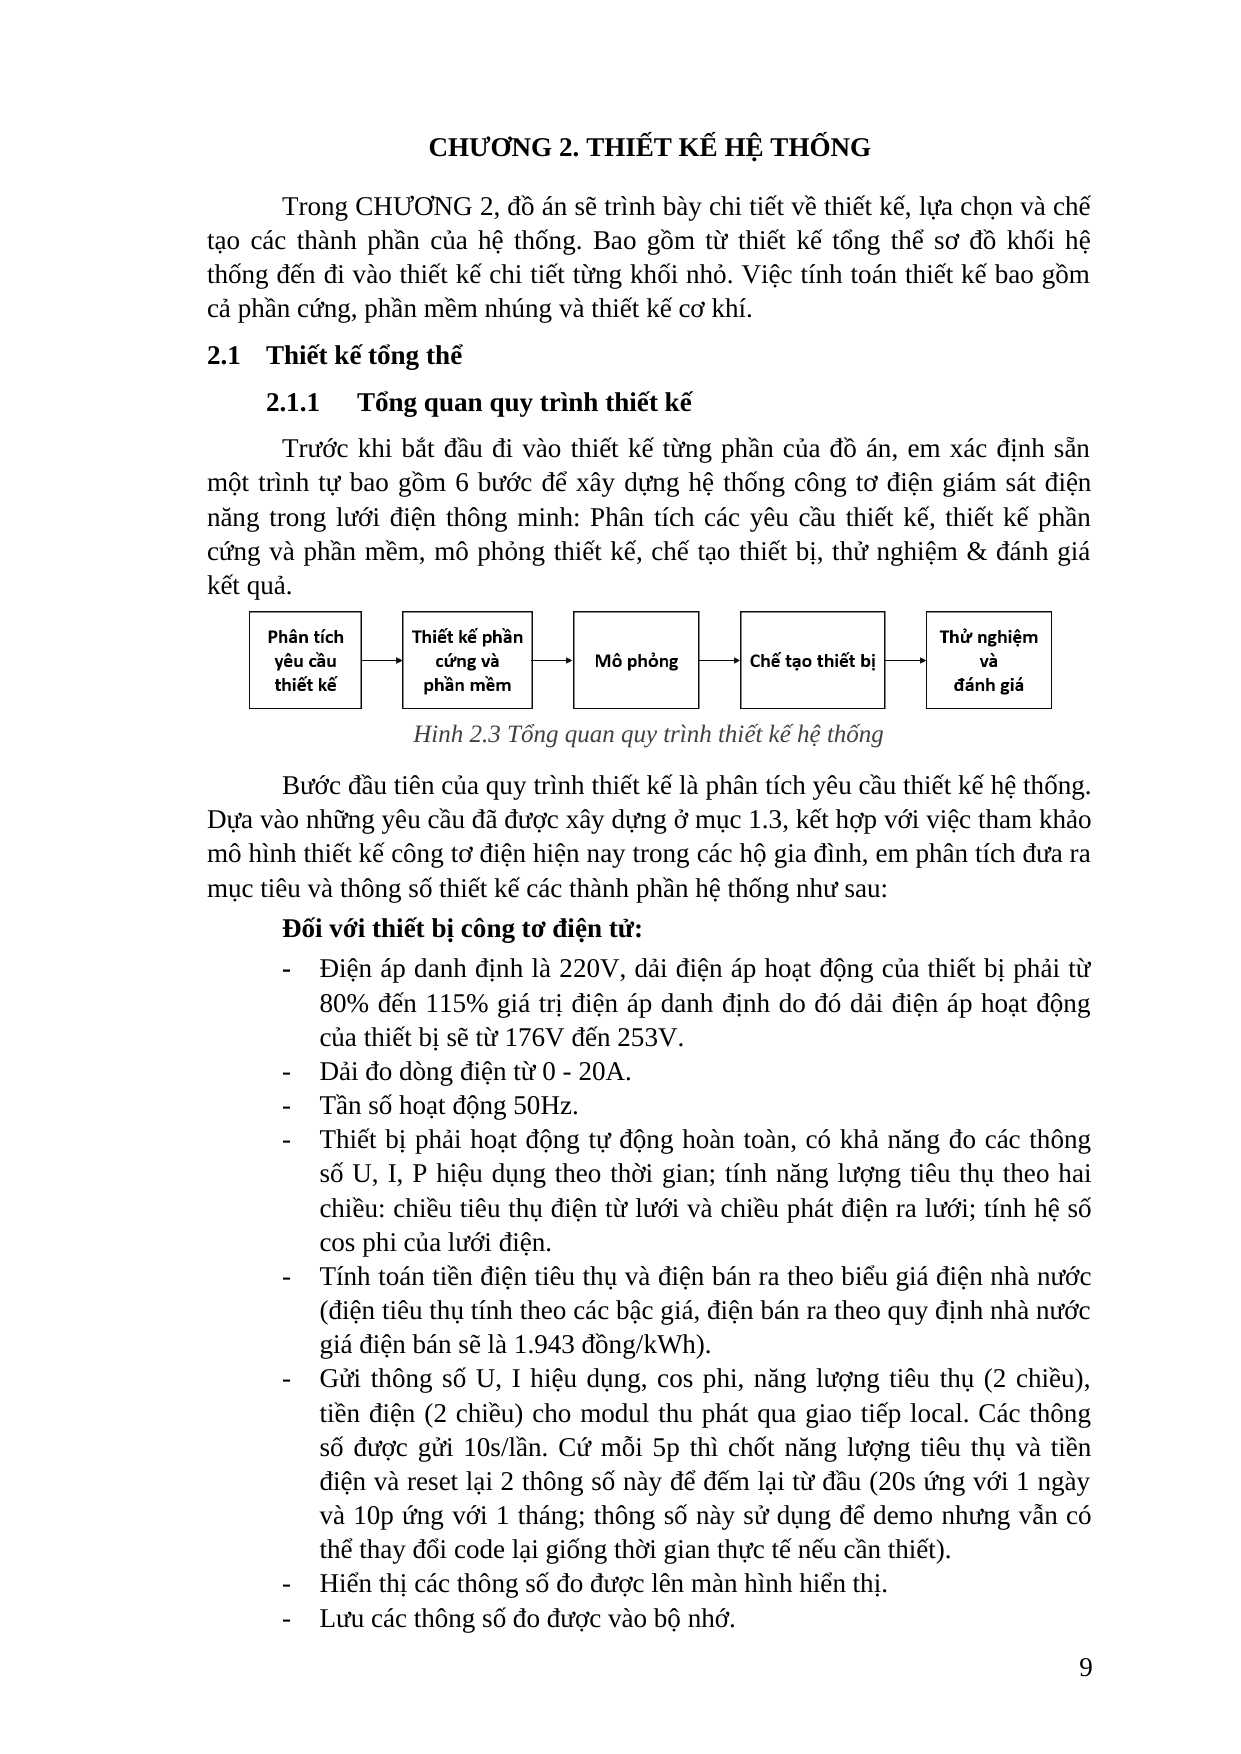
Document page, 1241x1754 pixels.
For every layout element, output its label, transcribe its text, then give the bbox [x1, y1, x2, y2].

list Tần số hoạt động 50Hz. [282, 1089, 1092, 1120]
text Hinh . Tổng quan quy trình thiết kế hệ thống [207, 719, 1092, 748]
list Hiển thị các thông số đo được lên màn hình hiển thị. [282, 1567, 1092, 1599]
list Thiết bị phải hoạt động tự động hoàn toàn, có khả năng đo các thông số U, I, P hiệu dụng theo thời gian; tính năng lượng tiêu thụ theo hai chiều: chiều tiêu thụ điện từ lưới và chiều phát điện ra lưới; tính hệ số cos phi của lưới điện. [282, 1123, 1092, 1257]
list Lưu các thông số đo được vào bộ nhớ. [282, 1602, 1092, 1633]
list Điện áp danh định là 220V, dải điện áp hoạt động của thiết bị phải từ 80% đến 115% giá trị điện áp danh định do đó dải điện áp hoạt động của thiết bị sẽ từ 176V đến 253V. [282, 952, 1092, 1052]
picture [246, 609, 1053, 711]
subtitle Thiết kế tổng thể [207, 339, 1092, 370]
list Gửi thông số U, I hiệu dụng, cos phi, năng lượng tiêu thụ (2 chiều), tiền điện (2 chiều) cho modul thu phát qua giao tiếp local. Các thông số được gửi 10s/lần. Cứ mỗi 5p thì chốt năng lượng tiêu thụ và tiền điện và reset lại 2 thông số này để đếm lại từ đầu (20s ứng với 1 ngày và 10p ứng với 1 tháng; thông số này sử dụng để demo nhưng vẫn có thể thay đổi code lại giống thời gian thực tế nếu cần thiết). [282, 1362, 1092, 1564]
text Bước đầu tiên của quy trình thiết kế là phân tích yêu cầu thiết kế hệ thống. Dựa vào những yêu cầu đã được xây dựng ở mục 1.3, kết hợp với việc tham khảo mô hình thiết kế công tơ điện hiện nay trong các hộ gia đình, em phân tích đưa ra mục tiêu và thông số thiết kế các thành phần hệ thống như sau: [207, 769, 1092, 903]
text Trước khi bắt đầu đi vào thiết kế từng phần của đồ án, em xác định sẵn một trình tự bao gồm 6 bước để xây dựng hệ thống công tơ điện giám sát điện năng trong lưới điện thông minh: Phân tích các yêu cầu thiết kế, thiết kế phần cứng và phần mềm, mô phỏng thiết kế, chế tạo thiết bị, thử nghiệm & đánh giá kết quả. [207, 432, 1092, 600]
text Trong CHƯƠNG 2, đồ án sẽ trình bày chi tiết về thiết kế, lựa chọn và chế tạo các thành phần của hệ thống. Bao gồm từ thiết kế tổng thể sơ đồ khối hệ thống đến đi vào thiết kế chi tiết từng khối nhỏ. Việc tính toán thiết kế bao gồm cả phần cứng, phần mềm nhúng và thiết kế cơ khí. [207, 190, 1092, 323]
subtitle THIẾT KẾ HỆ THỐNG [207, 131, 1092, 162]
text Đối với thiết bị công tơ điện tử: [207, 912, 1092, 943]
list Dải đo dòng điện từ 0 - 20A. [282, 1055, 1092, 1086]
list Tính toán tiền điện tiêu thụ và điện bán ra theo biểu giá điện nhà nước (điện tiêu thụ tính theo các bậc giá, điện bán ra theo quy định nhà nước giá điện bán sẽ là 1.943 đồng/kWh). [282, 1260, 1092, 1359]
subtitle Tổng quan quy trình thiết kế [266, 386, 1092, 417]
